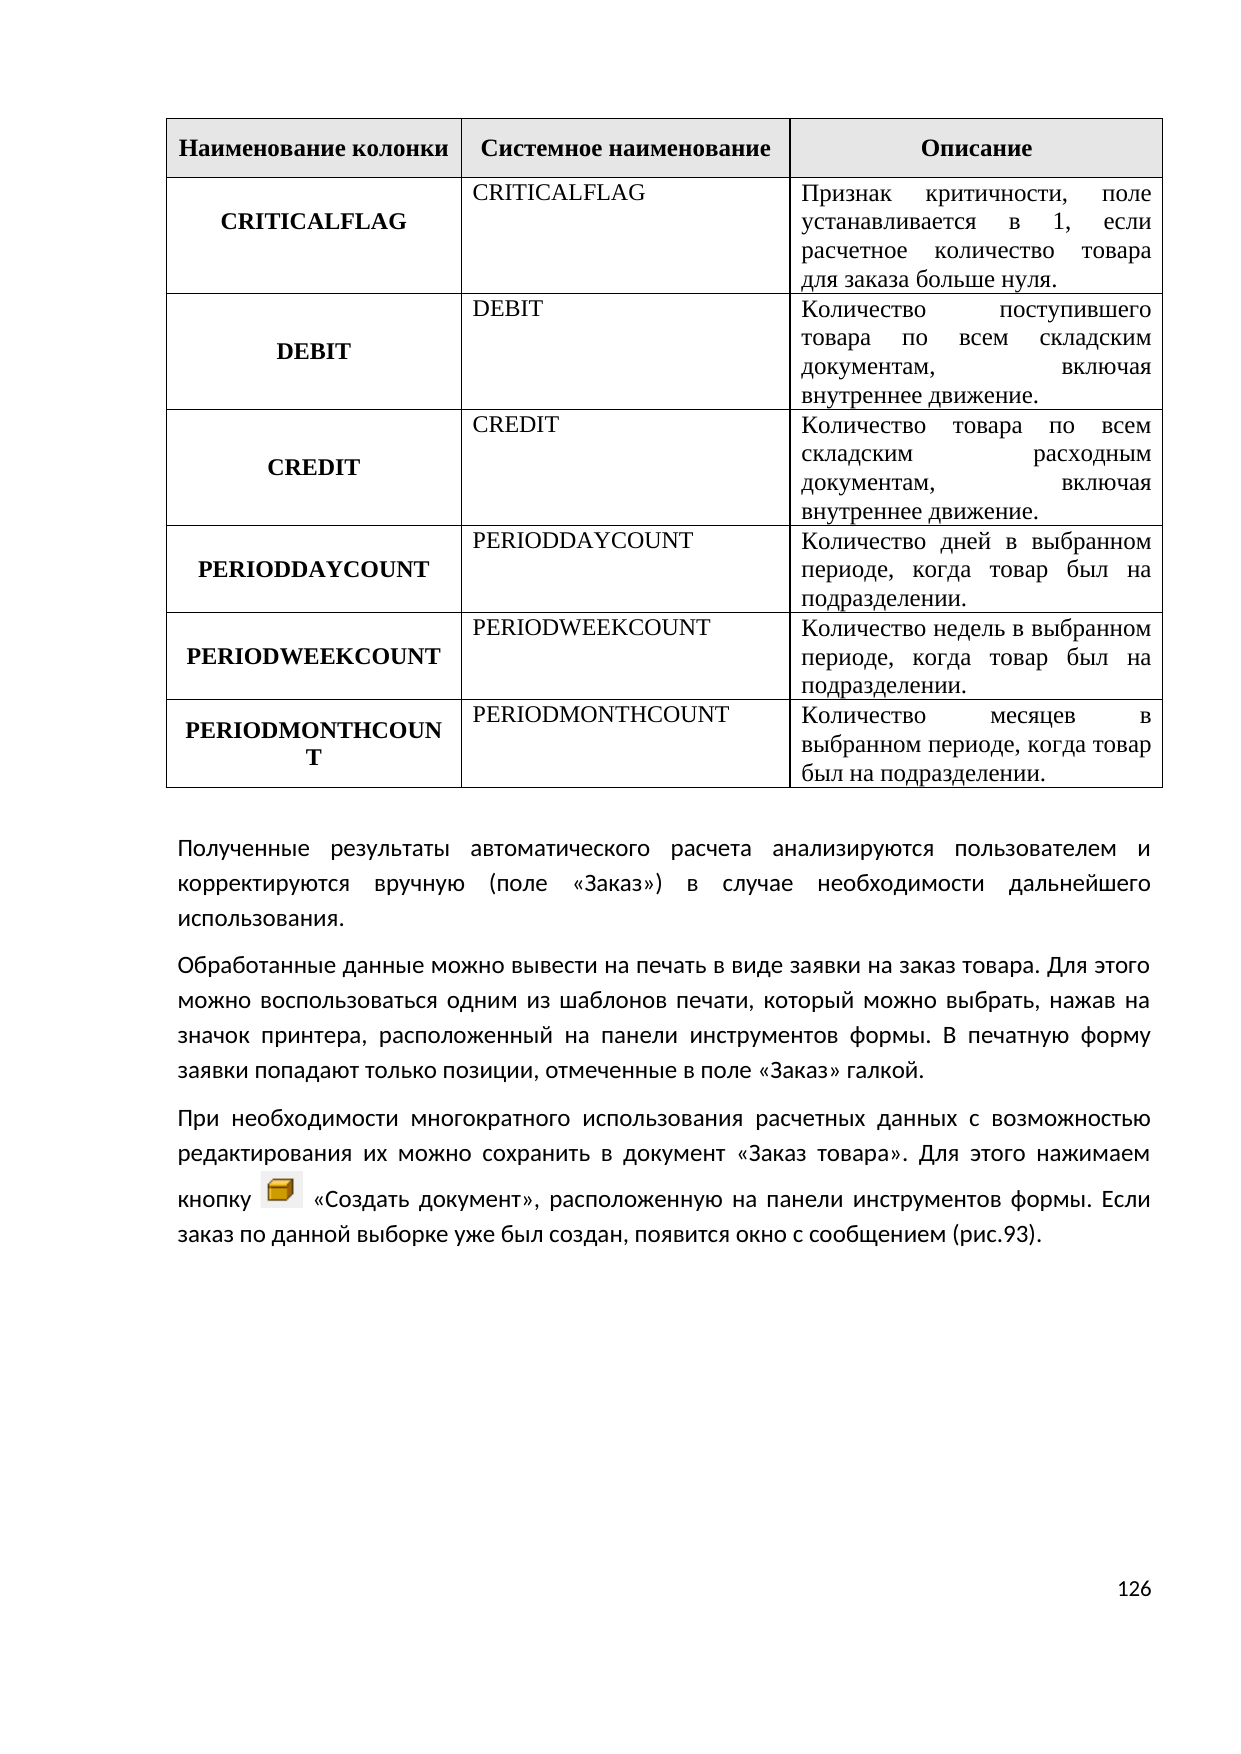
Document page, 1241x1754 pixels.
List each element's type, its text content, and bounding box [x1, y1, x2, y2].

table_header Наименование колонки [167, 119, 461, 177]
table_cell PERIODDAYCOUNT [167, 526, 461, 612]
table_cell CRITICALFLAG [167, 178, 461, 293]
text Полученные результаты автоматического расчета анализируются пользователем и корректируются вручную (поле «Заказ») в случае необходимости дальнейшего использования. [177, 832, 1152, 932]
table_cell CREDIT [462, 410, 789, 525]
table_cell Количество месяцев в выбранном периоде, когда товар был на подразделении. [791, 700, 1162, 787]
text При необходимости многократного использования расчетных данных с возможностью редактирования их можно сохранить в документ «Заказ товара». Для этого нажимаем кнопку «Создать документ», расположенную на панели инструментов формы. Если заказ по данной выборке уже был создан, появится окно с сообщением (рис.93). [177, 1102, 1152, 1248]
table_cell CRITICALFLAG [462, 178, 789, 293]
table_cell PERIODMONTHCOUNT [462, 700, 789, 787]
table_header Системное наименование [462, 119, 789, 177]
table_cell Количество товара по всем складским расходным документам, включая внутреннее движение. [791, 410, 1162, 525]
table_cell PERIODMONTHCOUNT [167, 700, 461, 787]
table_cell DEBIT [462, 294, 789, 409]
table_cell PERIODWEEKCOUNT [462, 613, 789, 699]
table_cell Признак критичности, поле устанавливается в 1, если расчетное количество товара для заказа больше нуля. [791, 178, 1162, 293]
table_cell PERIODWEEKCOUNT [167, 613, 461, 699]
table_header Описание [791, 119, 1162, 177]
table_cell DEBIT [167, 294, 461, 409]
table_cell PERIODDAYCOUNT [462, 526, 789, 612]
table_cell Количество дней в выбранном периоде, когда товар был на подразделении. [791, 526, 1162, 612]
table_cell CREDIT [167, 410, 461, 525]
text Обработанные данные можно вывести на печать в виде заявки на заказ товара. Для этого можно воспользоваться одним из шаблонов печати, который можно выбрать, нажав на значок принтера, расположенный на панели инструментов формы. В печатную форму заявки попадают только позиции, отмеченные в поле «Заказ» галкой. [177, 949, 1152, 1085]
table_cell Количество недель в выбранном периоде, когда товар был на подразделении. [791, 613, 1162, 699]
table_cell Количество поступившего товара по всем складским документам, включая внутреннее движение. [791, 294, 1162, 409]
